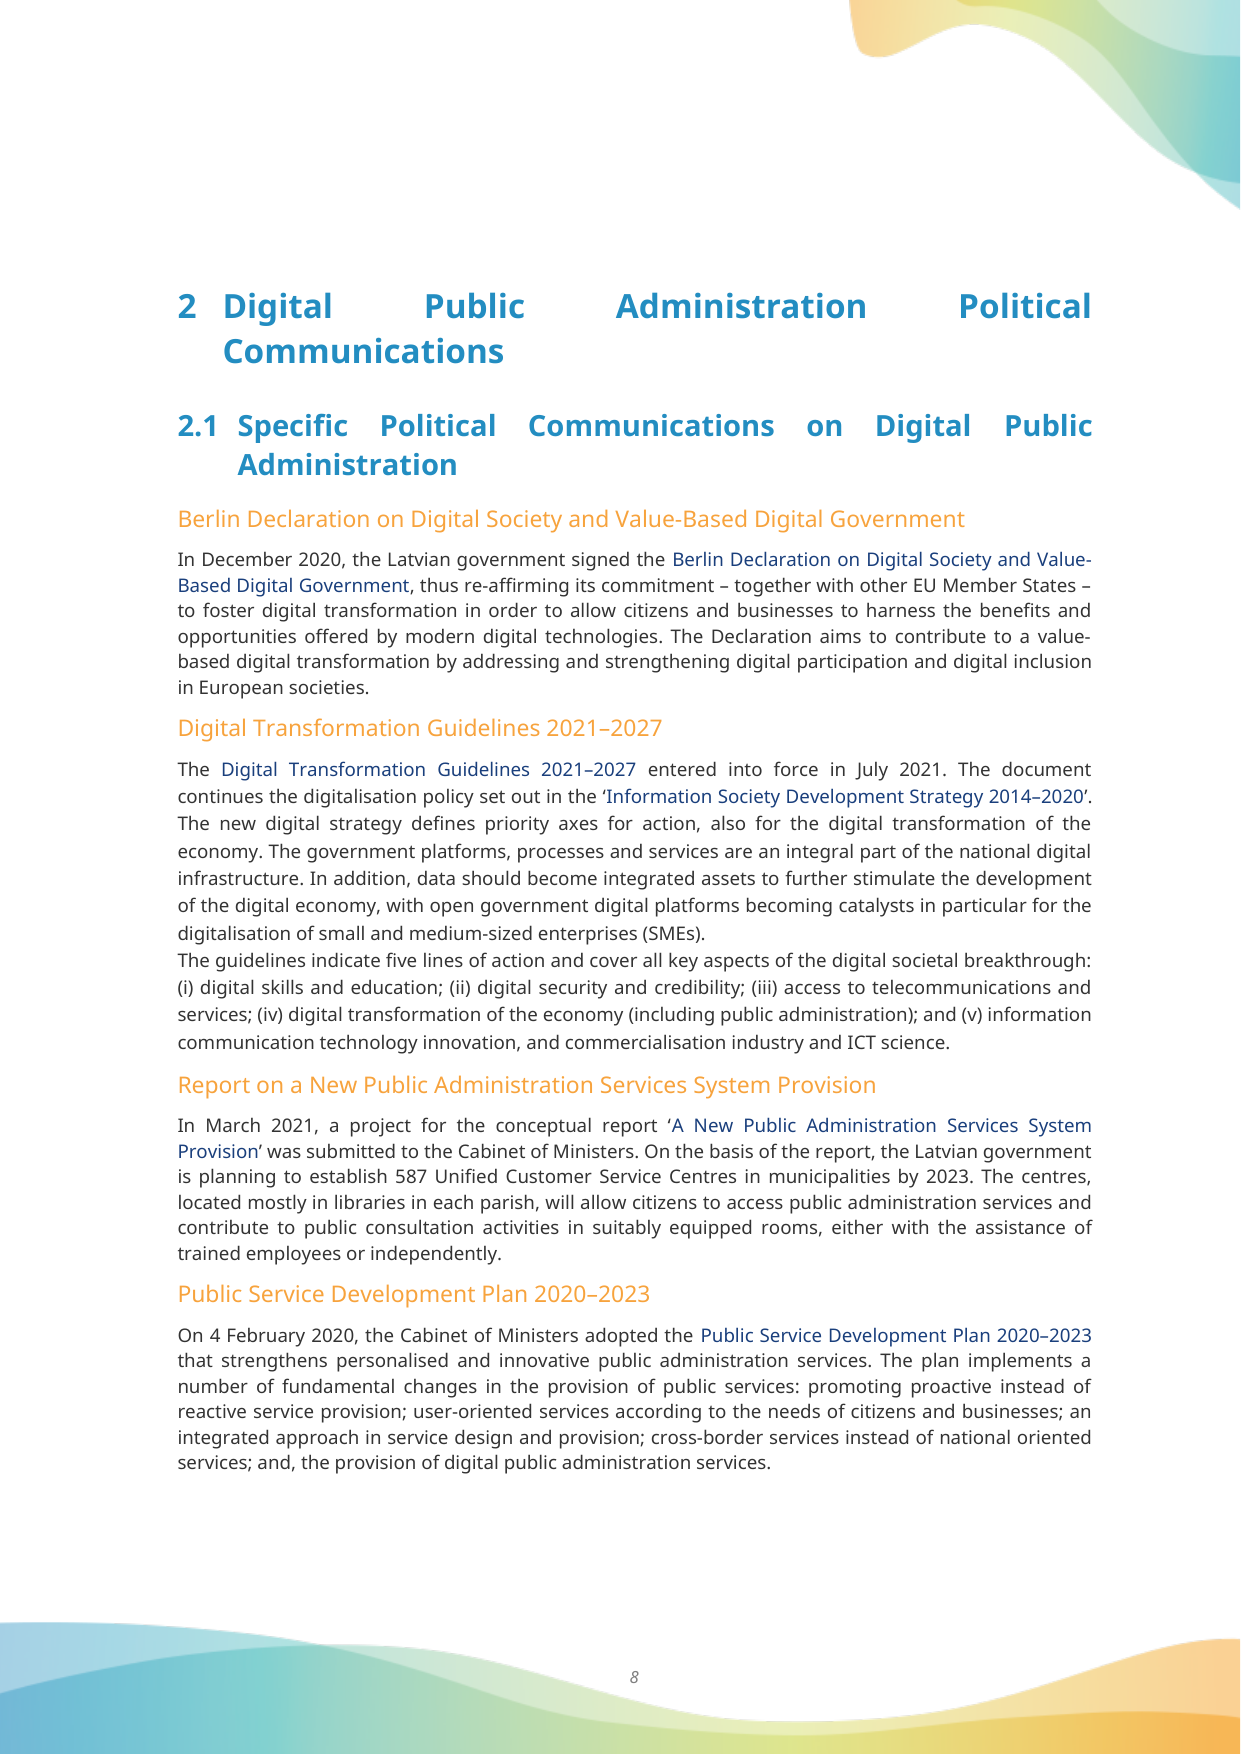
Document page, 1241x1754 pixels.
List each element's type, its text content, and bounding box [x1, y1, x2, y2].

subtitle Digital Public Administration Political Communications [177, 283, 1092, 374]
text The Digital Transformation Guidelines 2021–2027 entered into force in July 2021. The document continues the digitalisation policy set out in the ‘Information Society Development Strategy 2014–2020’. The new digital strategy defines priority axes for action, also for the digital transformation of the economy. The government platforms, processes and services are an integral part of the national digital infrastructure. In addition, data should become integrated assets to further stimulate the development of the digital economy, with open government digital platforms becoming catalysts in particular for the digitalisation of small and medium-sized enterprises (SMEs). [177, 756, 1092, 945]
subtitle Berlin Declaration on Digital Society and Value-Based Digital Government [177, 503, 1092, 534]
picture [0, 1618, 1241, 1754]
text In December 2020, the Latvian government signed the Berlin Declaration on Digital Society and Value-Based Digital Government, thus re-affirming its commitment – together with other EU Member States – to foster digital transformation in order to allow citizens and businesses to harness the benefits and opportunities offered by modern digital technologies. The Declaration aims to contribute to a value-based digital transformation by addressing and strengthening digital participation and digital inclusion in European societies. [177, 547, 1092, 700]
text The guidelines indicate five lines of action and cover all key aspects of the digital societal breakthrough: (i) digital skills and education; (ii) digital security and credibility; (iii) access to telecommunications and services; (iv) digital transformation of the economy (including public administration); and (v) information communication technology innovation, and commercialisation industry and ICT science. [177, 947, 1092, 1054]
text In March 2021, a project for the conceptual report ‘A New Public Administration Services System Provision’ was submitted to the Cabinet of Ministers. On the basis of the report, the Latvian government is planning to establish 587 Unified Customer Service Centres in municipalities by 2023. The centres, located mostly in libraries in each parish, will allow citizens to access public administration services and contribute to public consultation activities in suitably equipped rooms, either with the assistance of trained employees or independently. [177, 1113, 1092, 1266]
subtitle Public Service Development Plan 2020–2023 [177, 1278, 1092, 1309]
subtitle Report on a New Public Administration Services System Provision [177, 1069, 1092, 1100]
subtitle Digital Transformation Guidelines 2021–2027 [177, 712, 1092, 744]
text On 4 February 2020, the Cabinet of Ministers adopted the Public Service Development Plan 2020–2023 that strengthens personalised and innovative public administration services. The plan implements a number of fundamental changes in the provision of public services: promoting proactive instead of reactive service provision; user-oriented services according to the needs of citizens and businesses; an integrated approach in service design and provision; cross-border services instead of national oriented services; and, the provision of digital public administration services. [177, 1322, 1092, 1475]
picture [325, 0, 1241, 213]
subtitle Specific Political Communications on Digital Public Administration [177, 405, 1092, 484]
